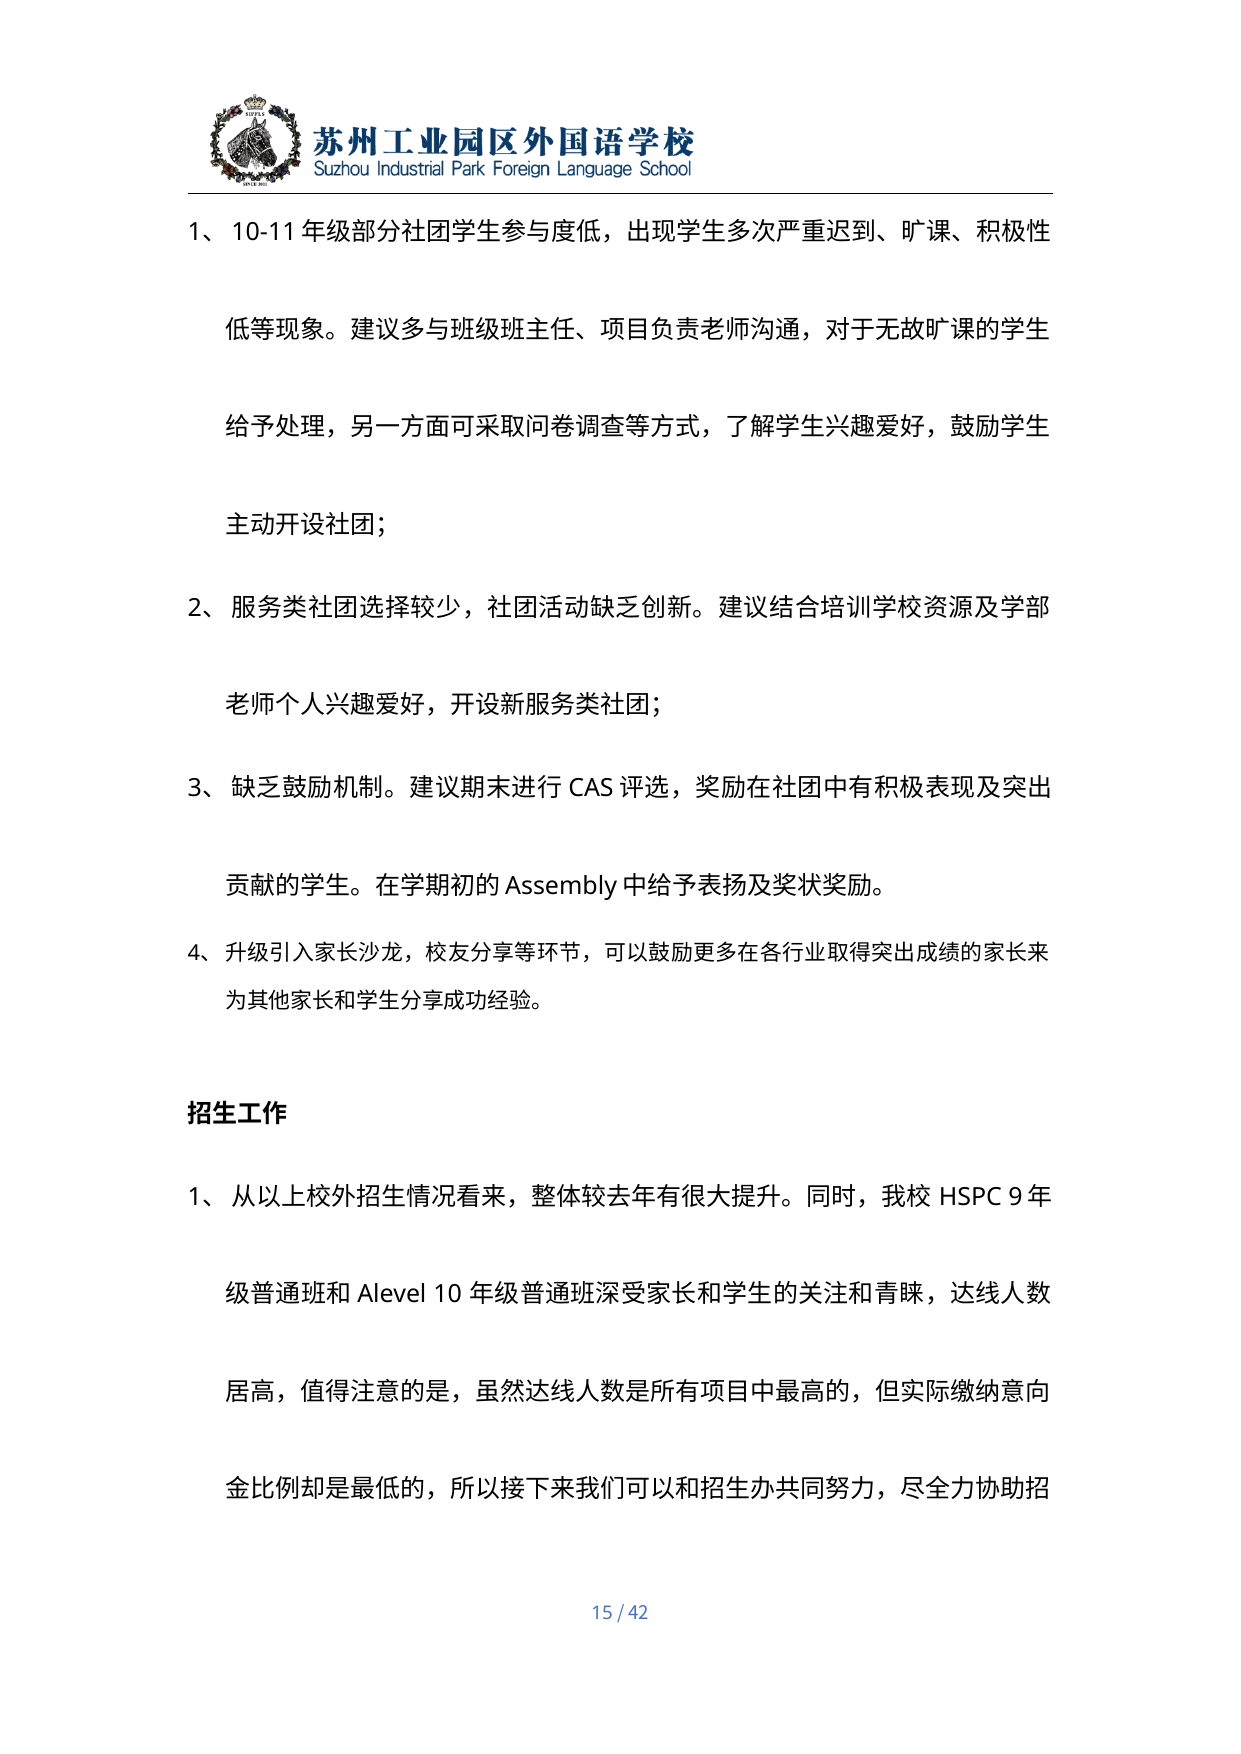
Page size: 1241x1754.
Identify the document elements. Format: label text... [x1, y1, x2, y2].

list 升级引入家长沙龙，校友分享等环节，可以鼓励更多在各行业取得突出成绩的家长来为其他家长和学生分享成功经验。 [187, 934, 1053, 1015]
text 招生工作 [187, 1079, 1053, 1144]
picture [187, 88, 702, 191]
list 缺乏鼓励机制。建议期末进行CAS评选，奖励在社团中有积极表现及突出贡献的学生。在学期初的Assembly中给予表扬及奖状奖励。 [187, 753, 1053, 916]
list 10-11年级部分社团学生参与度低，出现学生多次严重迟到、旷课、积极性低等现象。建议多与班级班主任、项目负责老师沟通，对于无故旷课的学生给予处理，另一方面可采取问卷调查等方式，了解学生兴趣爱好，鼓励学生主动开设社团； [187, 197, 1053, 555]
list 服务类社团选择较少，社团活动缺乏创新。建议结合培训学校资源及学部老师个人兴趣爱好，开设新服务类社团； [187, 573, 1053, 735]
